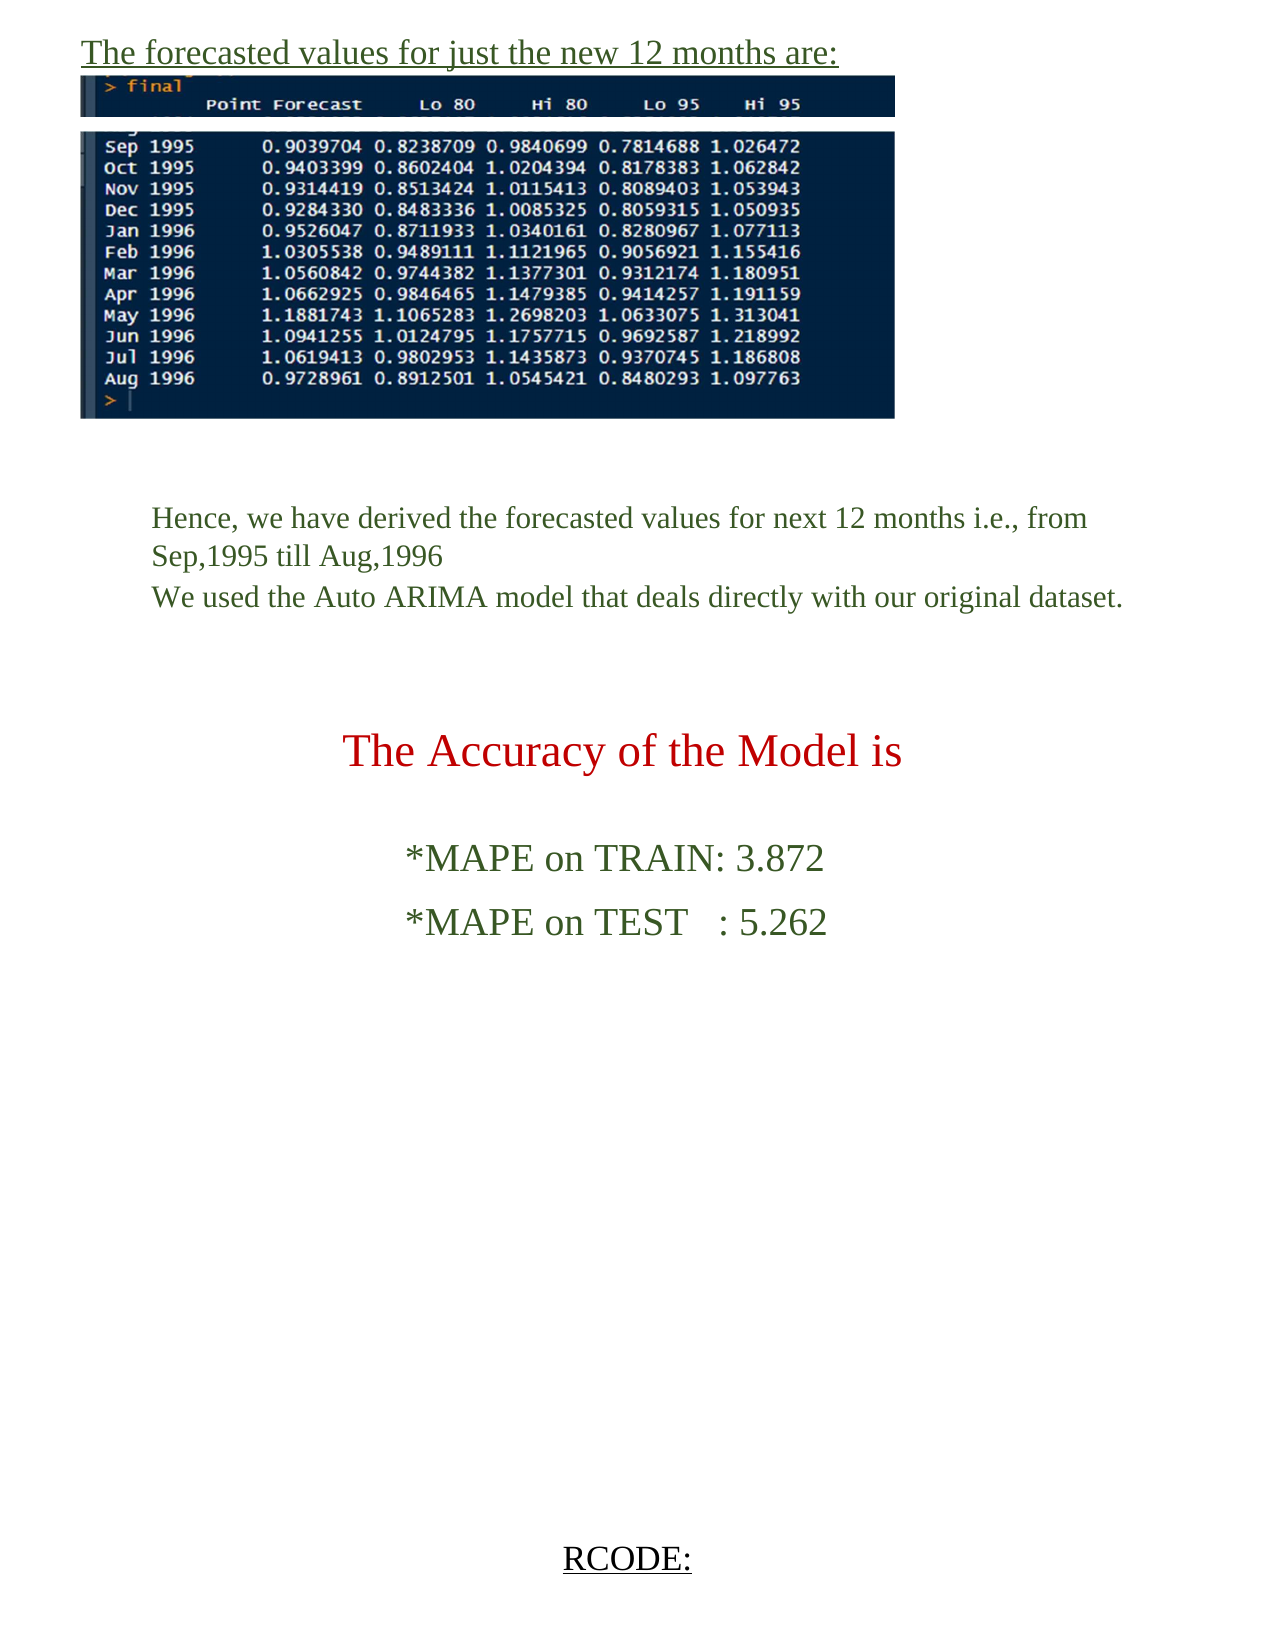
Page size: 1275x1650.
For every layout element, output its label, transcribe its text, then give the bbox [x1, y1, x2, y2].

text RCODE: [81, 1537, 692, 1578]
list Hence, we have derived the forecasted values for next 12 months i.e., from Sep,1995 till Aug,1996 [116, 499, 1182, 573]
text The forecasted values for just the new 12 months are: [81, 31, 1202, 72]
text *MAPE on TEST : 5.262 [79, 899, 1202, 944]
picture [80, 131, 895, 419]
subtitle The Accuracy of the Model is [81, 723, 1164, 777]
picture [80, 75, 895, 117]
list We used the Auto ARIMA model that deals directly with our original dataset. [116, 578, 1182, 614]
text *MAPE on TRAIN: 3.872 [79, 834, 1202, 880]
